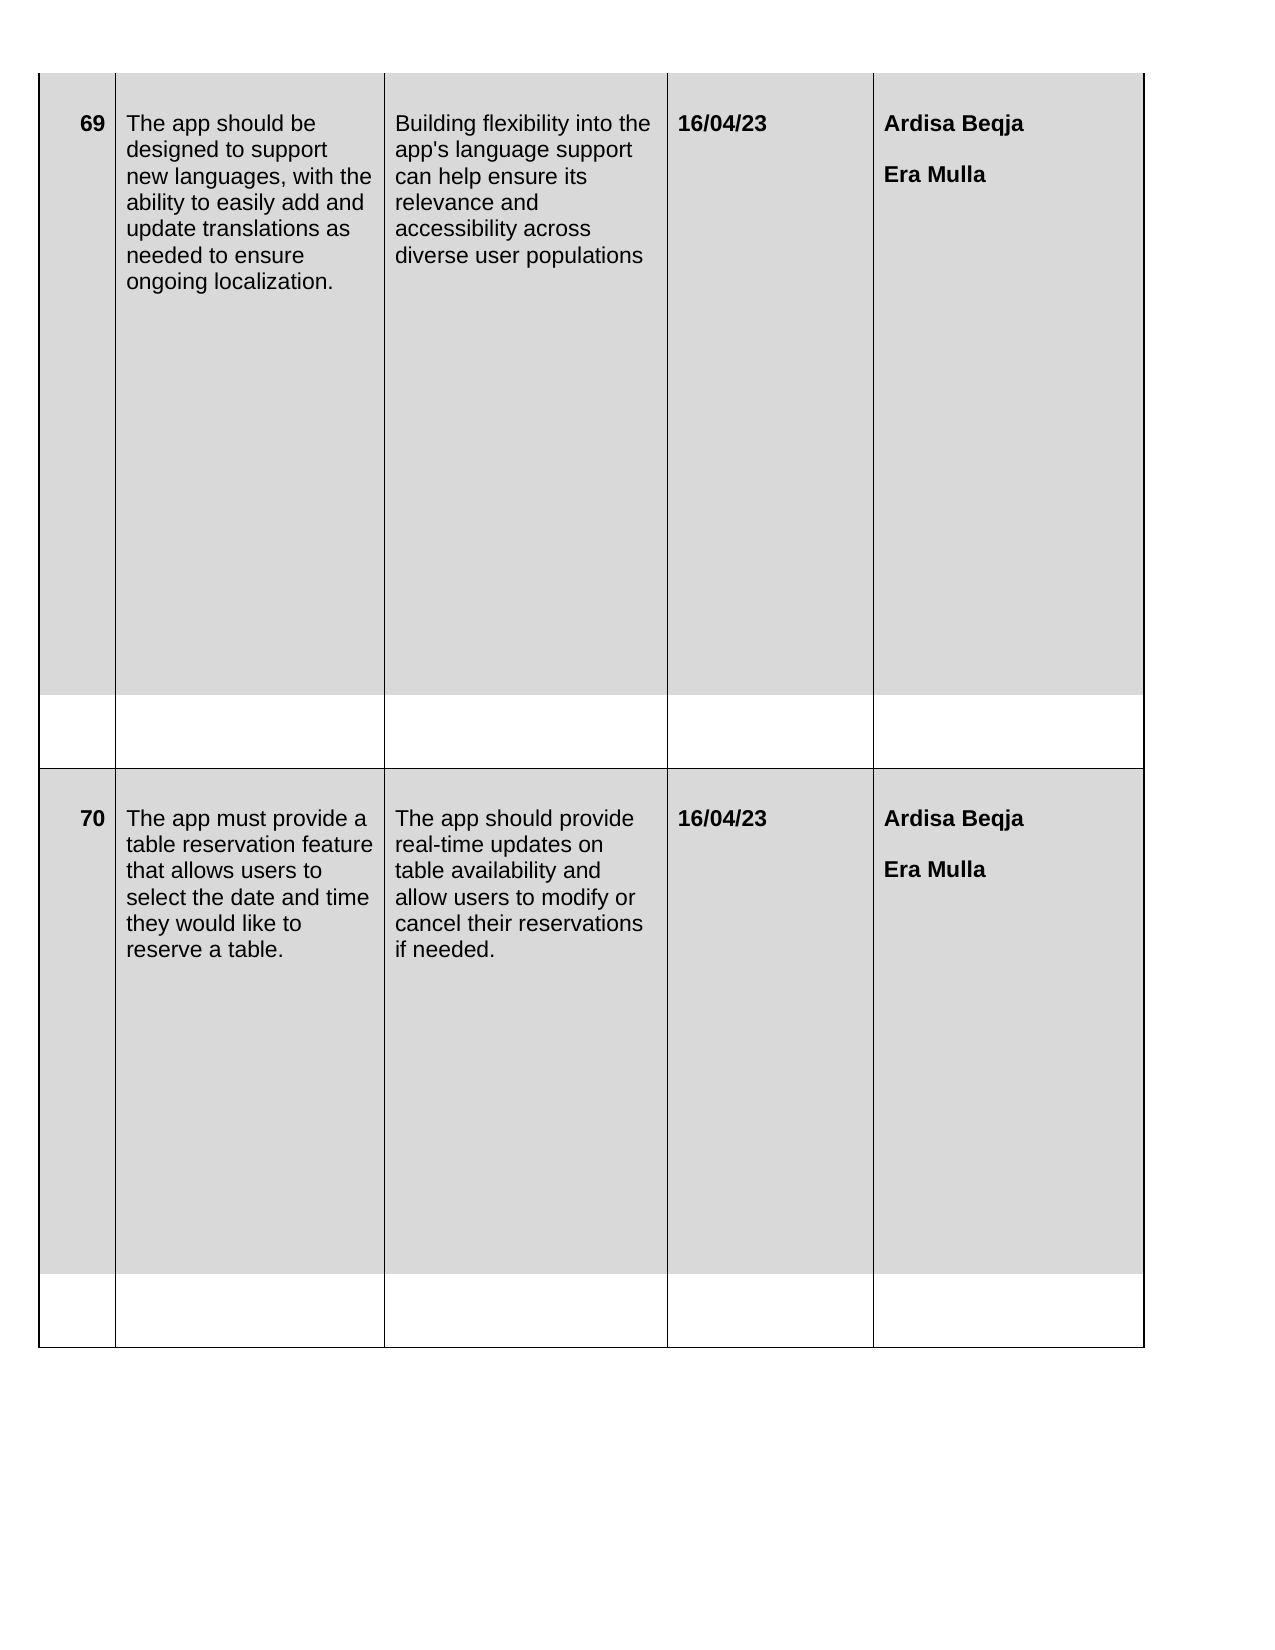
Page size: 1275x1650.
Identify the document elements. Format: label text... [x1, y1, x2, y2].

table_cell [116, 1274, 384, 1347]
table_cell 69 [40, 73, 115, 695]
table_cell [40, 1274, 115, 1347]
table_cell [668, 1274, 873, 1347]
table_cell [874, 695, 1143, 768]
table_cell [116, 695, 384, 768]
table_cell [874, 73, 1143, 695]
table_cell [874, 1274, 1143, 1347]
table_cell The app must provide a table reservation feature that allows users to select the date and time they would like to reserve a table. [116, 769, 384, 1274]
table_cell The app should be designed to support new languages, with the ability to easily add and update translations as needed to ensure ongoing localization. [116, 73, 384, 695]
table_cell [385, 1274, 667, 1347]
table_cell The app should provide real-time updates on table availability and allow users to modify or cancel their reservations if needed. [385, 769, 667, 1274]
table_cell [668, 695, 873, 768]
table_cell 16/04/23 [668, 769, 873, 1274]
table_cell 70 [40, 769, 115, 1274]
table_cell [874, 769, 1143, 1274]
table_cell Building flexibility into the app's language support can help ensure its relevance and accessibility across diverse user populations [385, 73, 667, 695]
table_cell [385, 695, 667, 768]
table_cell [40, 695, 115, 768]
table_cell 16/04/23 [668, 73, 873, 695]
